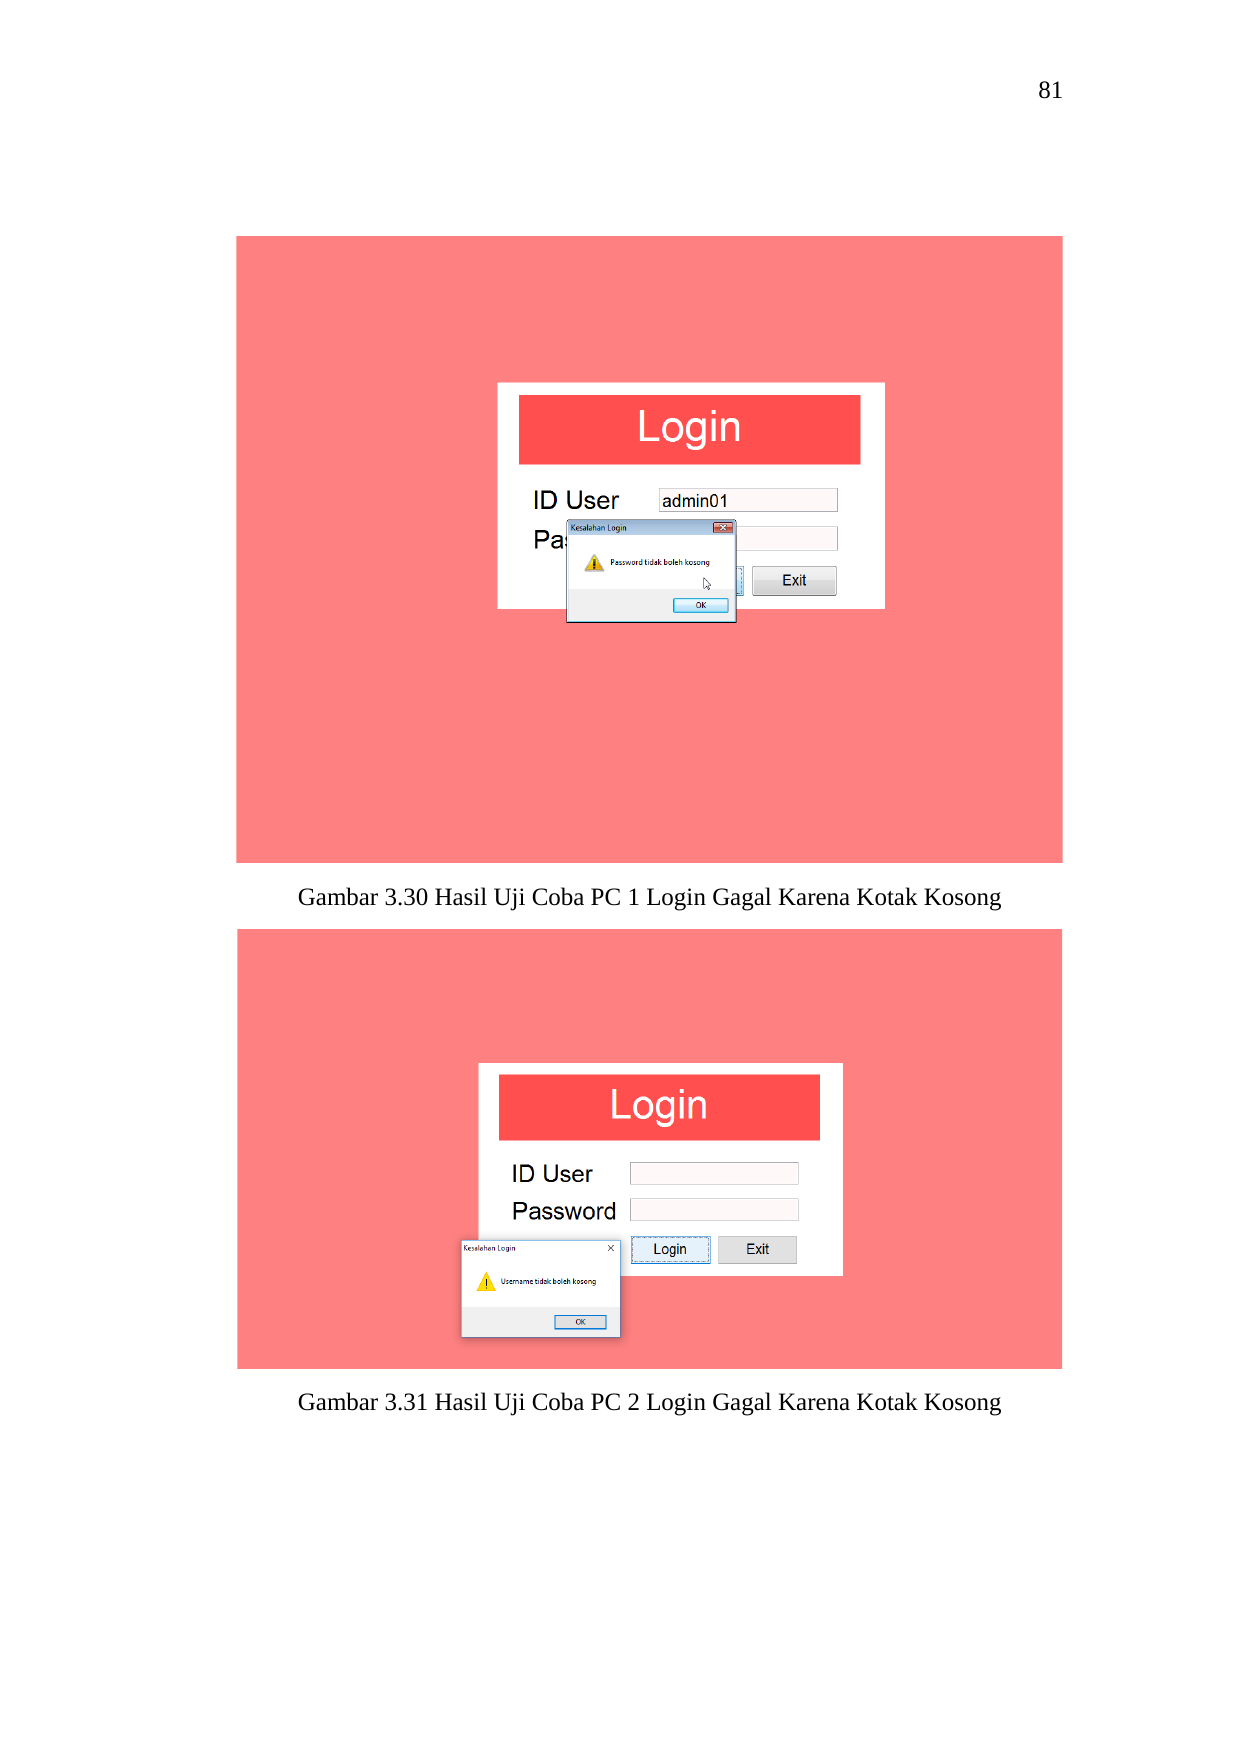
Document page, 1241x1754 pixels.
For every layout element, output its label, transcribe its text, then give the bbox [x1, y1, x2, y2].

text Gambar 3.30 Hasil Uji Coba PC 1 Login Gagal Karena Kotak Kosong [236, 882, 1063, 910]
picture [236, 236, 1063, 863]
picture [237, 929, 1063, 1369]
text Gambar 3.31 Hasil Uji Coba PC 2 Login Gagal Karena Kotak Kosong [236, 1387, 1063, 1416]
